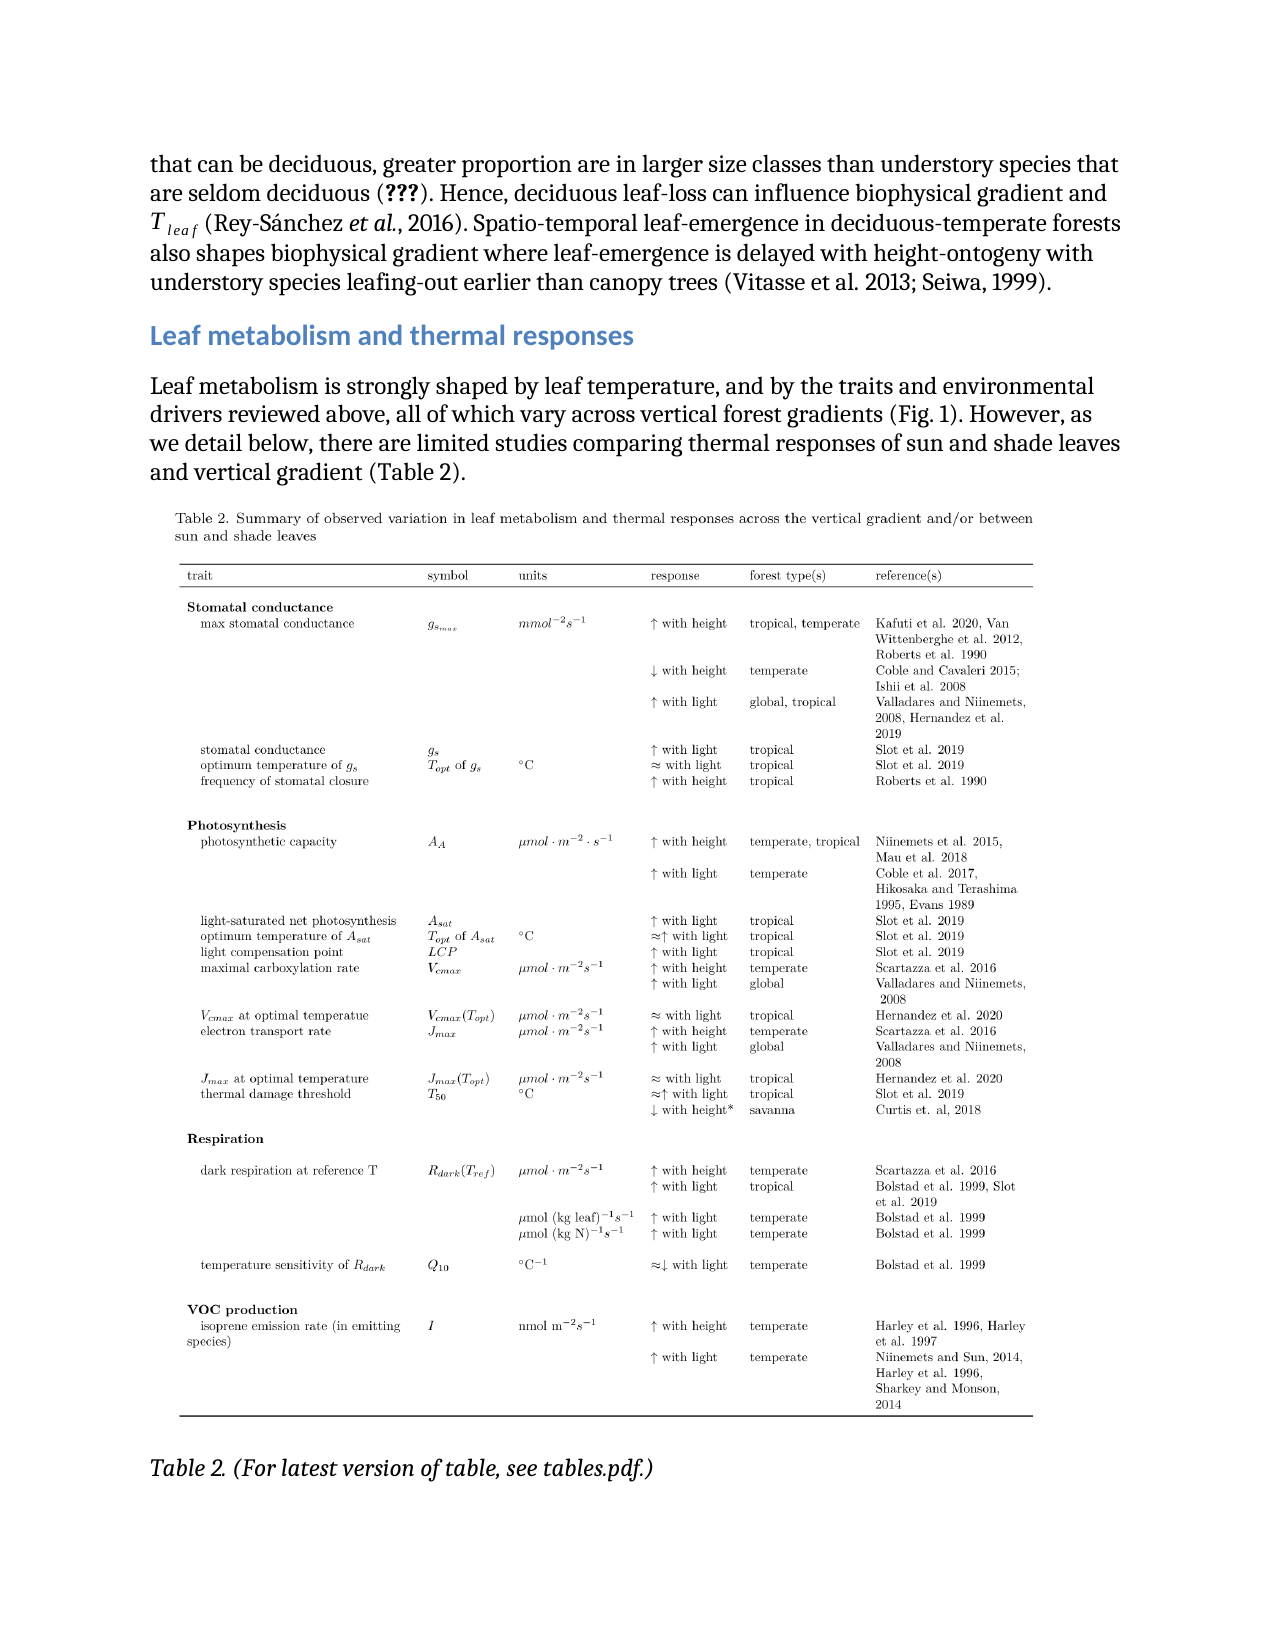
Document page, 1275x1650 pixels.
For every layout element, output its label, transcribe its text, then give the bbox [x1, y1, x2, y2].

picture [168, 505, 1044, 1433]
text Leaf metabolism is strongly shaped by leaf temperature, and by the traits and environmental drivers reviewed above, all of which vary across vertical forest gradients (Fig. 1). However, as we detail below, there are limited studies comparing thermal responses of sun and shade leaves and vertical gradient (Table 2). [150, 372, 1125, 487]
subtitle Leaf metabolism and thermal responses [150, 317, 1125, 353]
text Table 2. (For latest version of table, see tables.pdf.) [150, 1454, 1125, 1483]
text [150, 150, 1125, 296]
